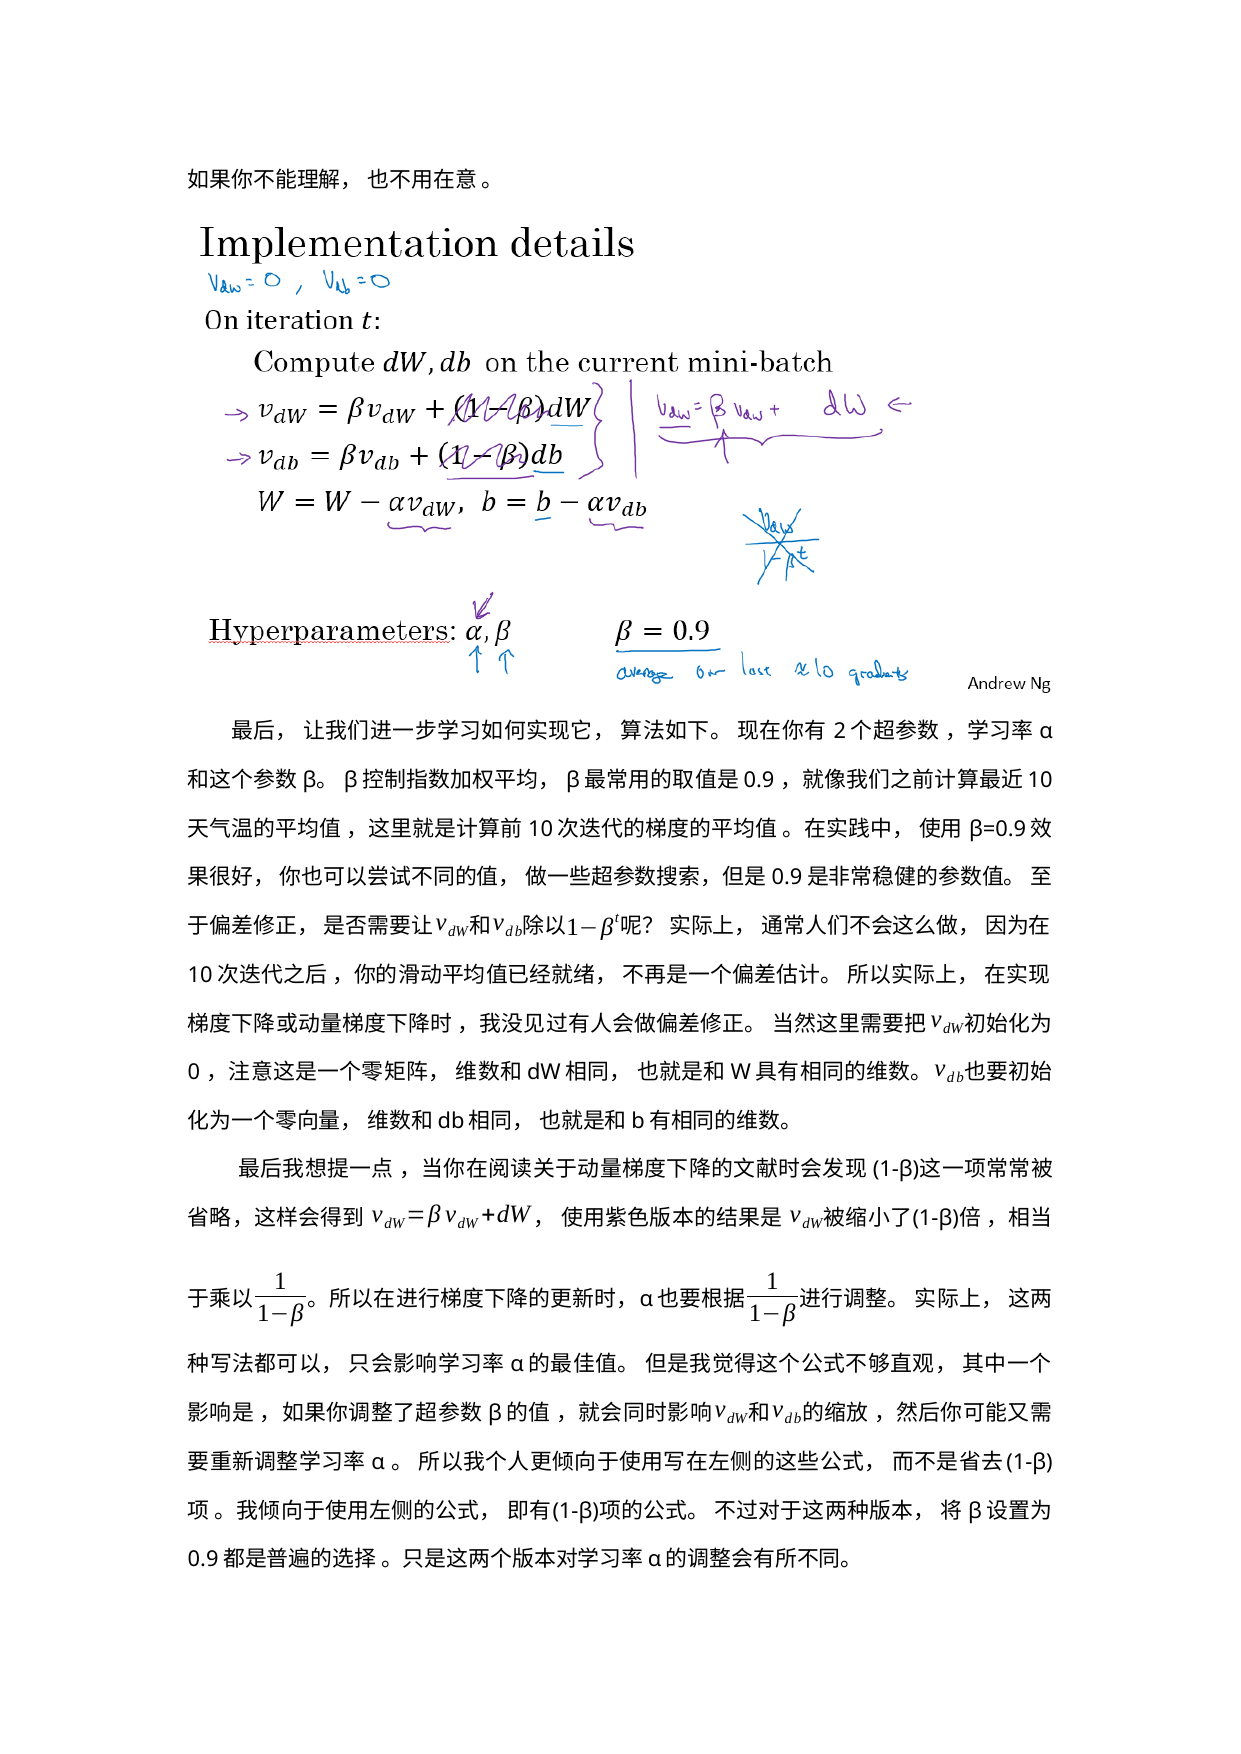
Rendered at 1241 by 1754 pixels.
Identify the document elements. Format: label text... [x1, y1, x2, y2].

list 最后， 让我们进一步学习如何实现它， 算法如下。 现在你有2个超参数 ，学习率α和这个参数β。 β控制指数加权平均， β最常用的取值是0.9 ，就像我们之前计算最近10天气温的平均值 ，这里就是计算前10次迭代的梯度的平均值 。在实践中， 使用β=0.9效果很好， 你也可以尝试不同的值， 做一些超参数搜索，但是0.9是非常稳健的参数值。 至于偏差修正， 是否需要让和除以呢？ 实际上， 通常人们不会这么做， 因为在10次迭代之后 ，你的滑动平均值已经就绪， 不再是一个偏差估计。 所以实际上， 在实现梯度下降或动量梯度下降时 ，我没见过有人会做偏差修正。 当然这里需要把初始化为0 ，注意这是一个零矩阵， 维数和dW相同， 也就是和W具有相同的维数。也要初始化为一个零向量， 维数和db相同， 也就是和b有相同的维数。 [187, 713, 1053, 1135]
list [187, 162, 1053, 194]
picture [187, 210, 1053, 696]
list 最后我想提一点 ，当你在阅读关于动量梯度下降的文献时会发现 (1-β)这一项常常被省略，这样会得到 ， 使用紫色版本的结果是 被缩小了(1-β)倍 ，相当于乘以。所以在进行梯度下降的更新时，α也要根据进行调整。 实际上， 这两种写法都可以， 只会影响学习率α的最佳值。 但是我觉得这个公式不够直观， 其中一个影响是 ，如果你调整了超参数β的值 ，就会同时影响和的缩放 ，然后你可能又需要重新调整学习率α 。 所以我个人更倾向于使用写在左侧的这些公式， 而不是省去(1-β)项 。我倾向于使用左侧的公式， 即有(1-β)项的公式。 不过对于这两种版本， 将β设置为0.9都是普遍的选择 。只是这两个版本对学习率α的调整会有所不同。 [187, 1151, 1053, 1573]
